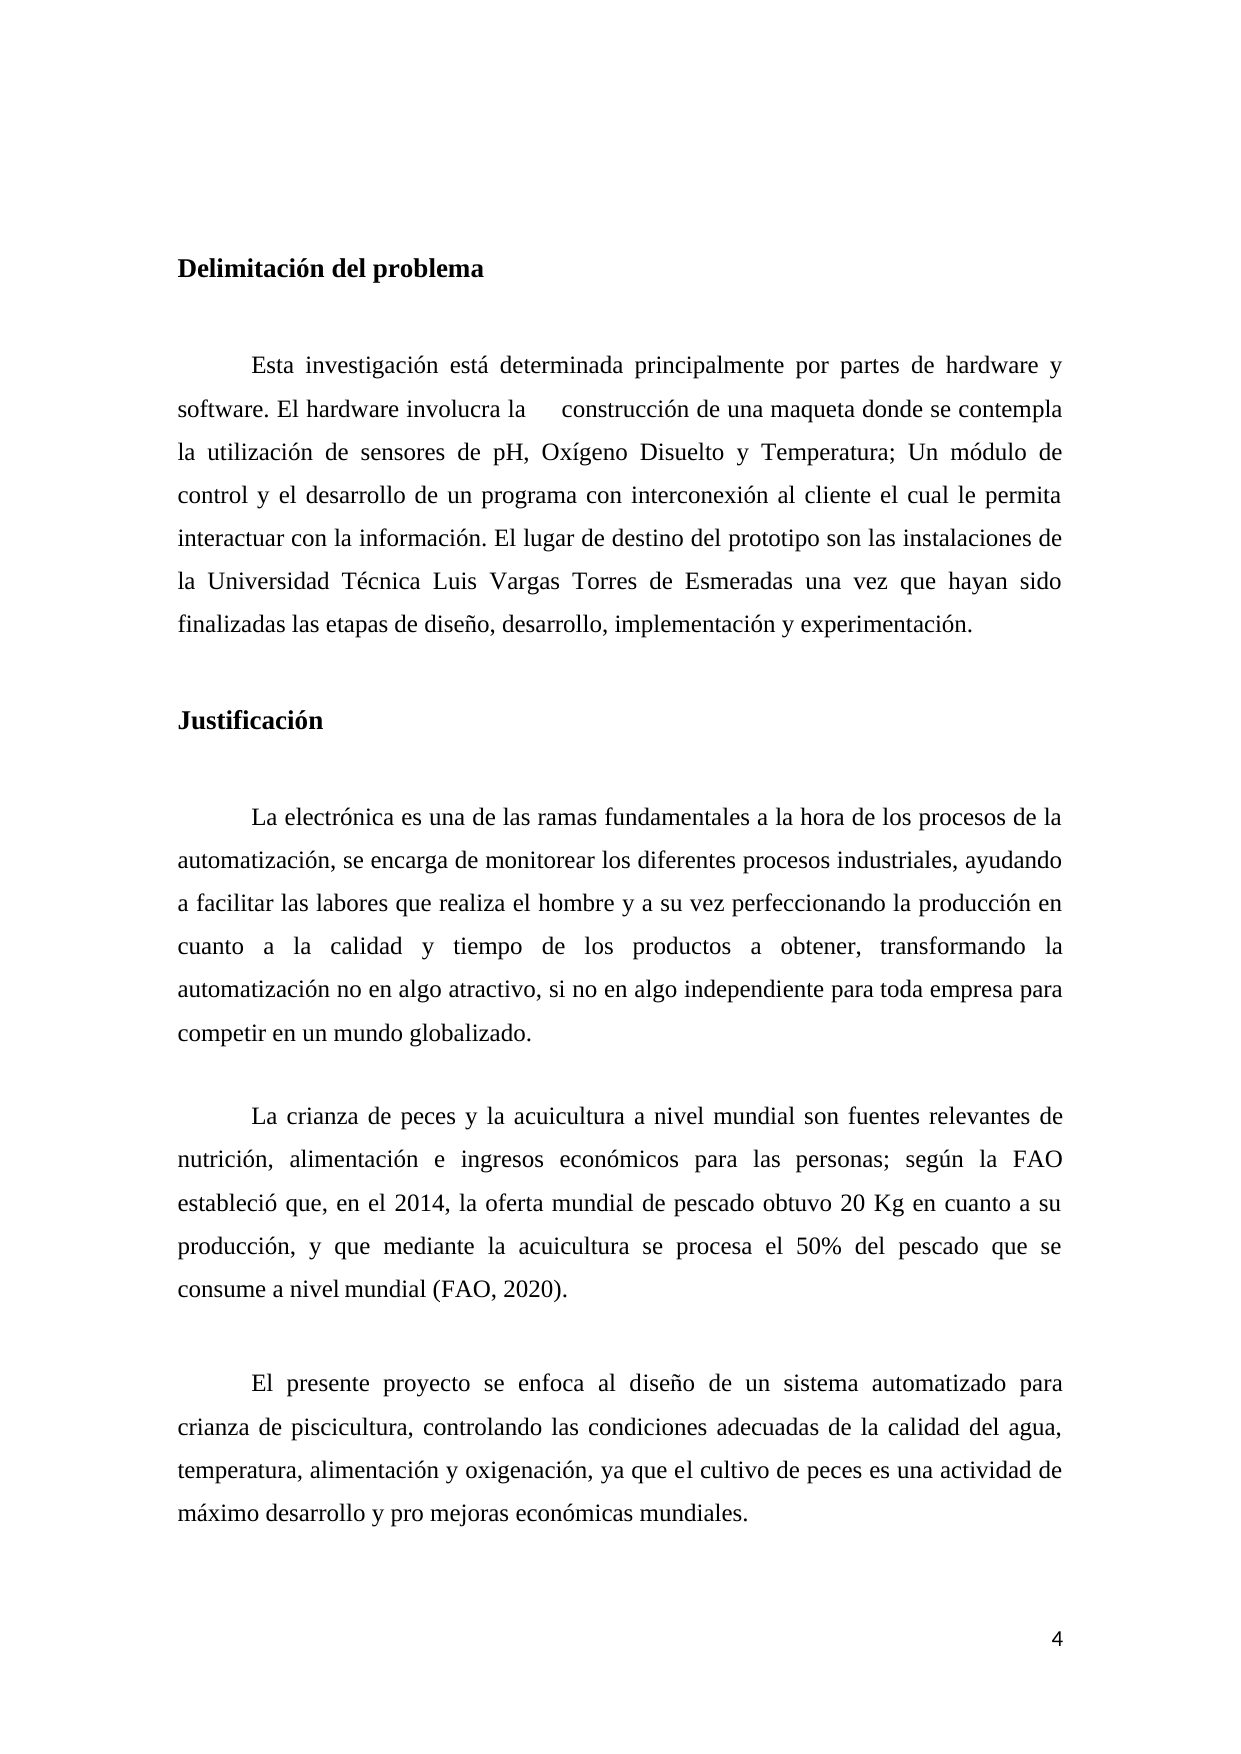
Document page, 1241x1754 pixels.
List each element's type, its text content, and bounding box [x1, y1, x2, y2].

text Justificación [177, 704, 1063, 735]
text La crianza de peces y la acuicultura a nivel mundial son fuentes relevantes de nutrición, alimentación e ingresos económicos para las personas; según la FAO estableció que, en el 2014, la oferta mundial de pescado obtuvo 20 Kg en cuanto a su producción, y que mediante la acuicultura se procesa el 50% del pescado que se consume a nivel mundial (FAO, 2020). [177, 1101, 1063, 1303]
text Esta investigación está determinada principalmente por partes de hardware y software. El hardware involucra la construcción de una maqueta donde se contempla la utilización de sensores de pH, Oxígeno Disuelto y Temperatura; Un módulo de control y el desarrollo de un programa con interconexión al cliente el cual le permita interactuar con la información. El lugar de destino del prototipo son las instalaciones de la Universidad Técnica Luis Vargas Torres de Esmeradas una vez que hayan sido finalizadas las etapas de diseño, desarrollo, implementación y experimentación. [177, 351, 1063, 638]
text Delimitación del problema [177, 252, 1063, 283]
text El presente proyecto se enfoca al diseño de un sistema automatizado para crianza de piscicultura, controlando las condiciones adecuadas de la calidad del agua, temperatura, alimentación y oxigenación, ya que el cultivo de peces es una actividad de máximo desarrollo y pro mejoras económicas mundiales. [177, 1368, 1063, 1527]
text La electrónica es una de las ramas fundamentales a la hora de los procesos de la automatización, se encarga de monitorear los diferentes procesos industriales, ayudando a facilitar las labores que realiza el hombre y a su vez perfeccionando la producción en cuanto a la calidad y tiempo de los productos a obtener, transformando la automatización no en algo atractivo, si no en algo independiente para toda empresa para competir en un mundo globalizado. [177, 802, 1063, 1046]
